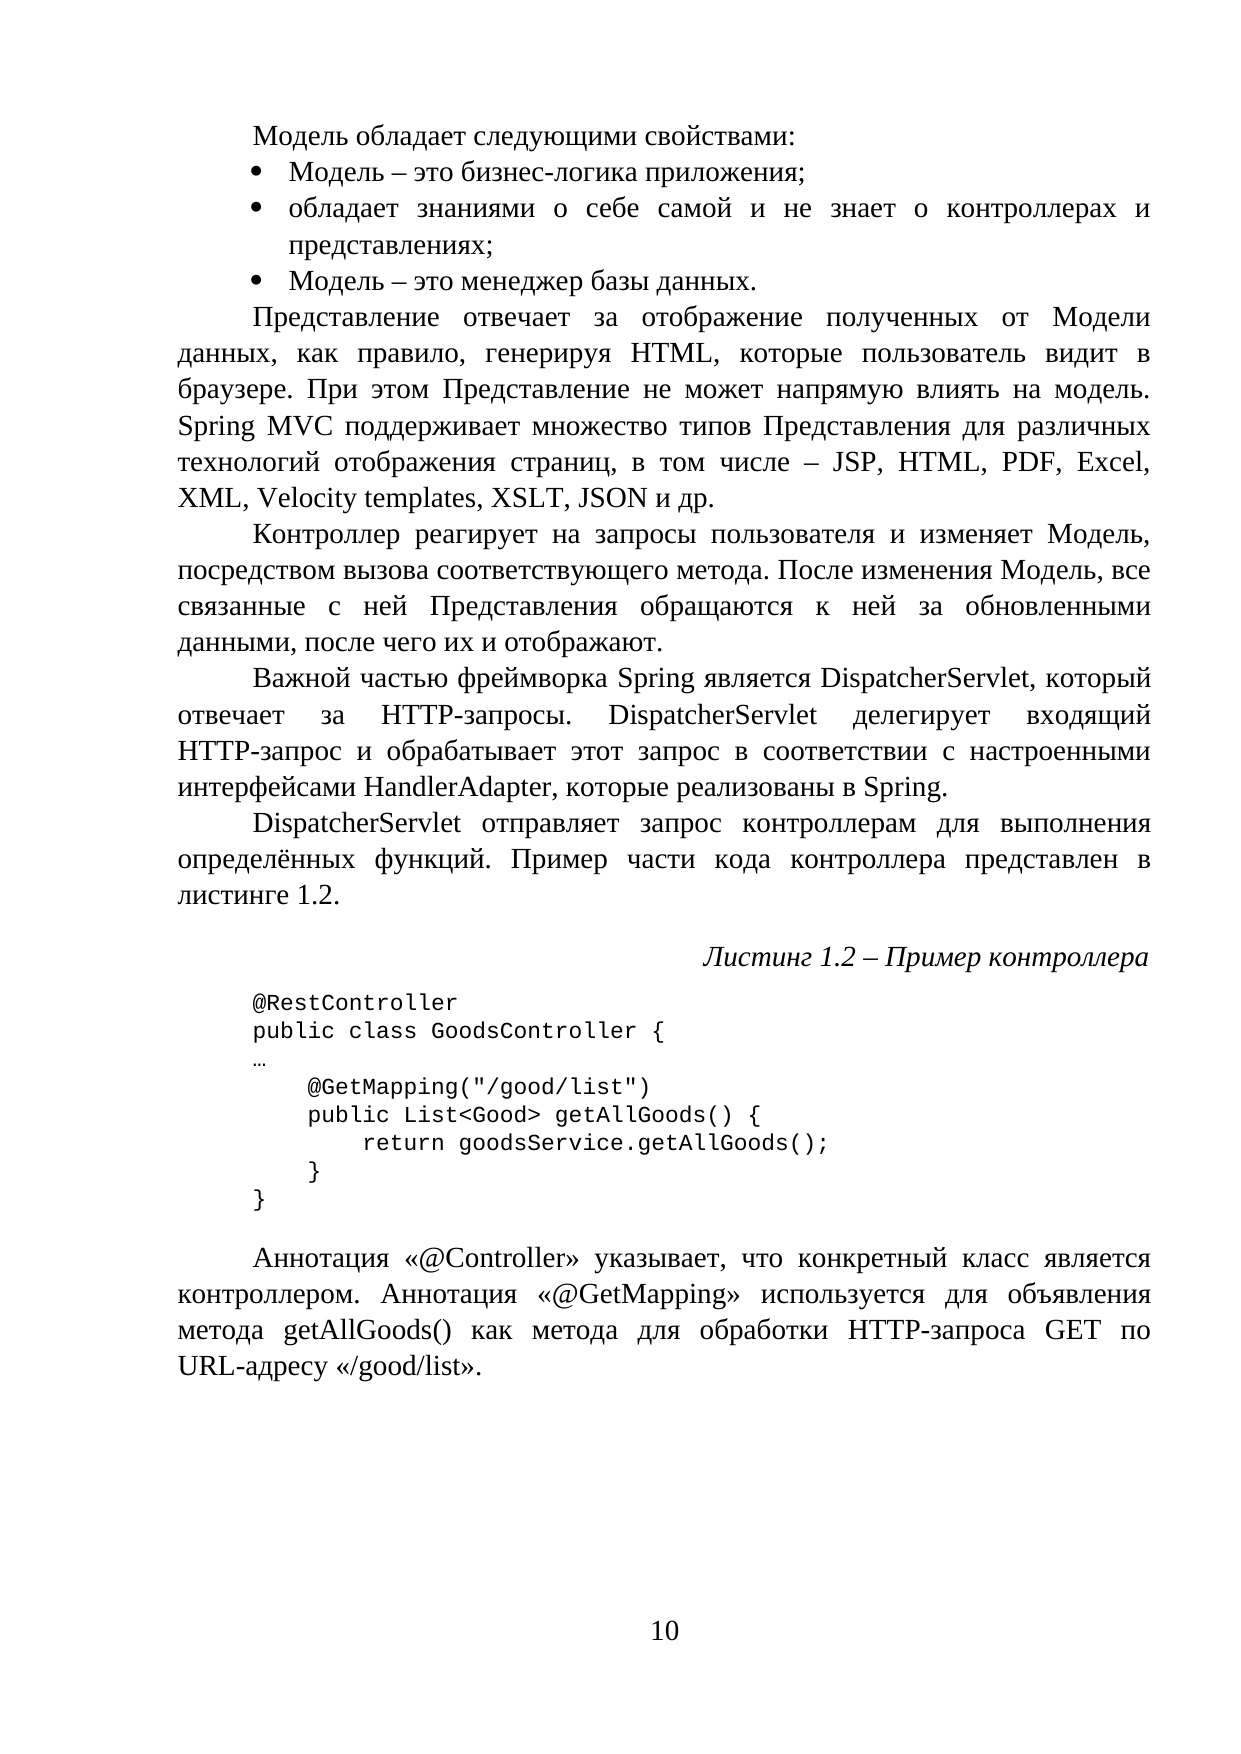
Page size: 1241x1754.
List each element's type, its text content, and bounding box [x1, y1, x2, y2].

list … [177, 1047, 1152, 1073]
text Важной частью фреймворка Spring является DispatcherServlet, который отвечает за HTTP-запросы. DispatcherServlet делегирует входящий HTTP-запрос и обрабатывает этот запрос в соответствии с настроенными интерфейсами HandlerAdapter, которые реализованы в Spring. [177, 661, 1152, 803]
list @GetMapping("/good/list") [177, 1075, 1152, 1101]
text Представление отвечает за отображение полученных от Модели данных, как правило, генерируя HTML, которые пользователь видит в браузере. При этом Представление не может напрямую влиять на модель. Spring MVC поддерживает множество типов Представления для различных технологий отображения страниц, в том числе – JSP, HTML, PDF, Excel, XML, Velocity templates, XSLT, JSON и др. [177, 299, 1152, 513]
list } [177, 1159, 1152, 1185]
text Модель обладает следующими свойствами: [177, 118, 1152, 152]
list return goodsService.getAllGoods(); [177, 1131, 1152, 1157]
list public class GoodsController { [177, 1019, 1152, 1045]
list } [177, 1187, 1152, 1213]
text Листинг 1.2 – Пример контроллера [177, 939, 1152, 972]
list public List<Good> getAllGoods() { [177, 1103, 1152, 1129]
list @RestController [177, 991, 1152, 1017]
list Модель – это бизнес-логика приложения; [251, 154, 1152, 188]
text DispatcherServlet отправляет запрос контроллерам для выполнения определённых функций. Пример части кода контроллера представлен в листинге 1.2. [177, 805, 1152, 911]
list обладает знаниями о себе самой и не знает о контроллерах и представлениях; [251, 191, 1152, 260]
list Модель – это менеджер базы данных. [251, 263, 1152, 297]
text Контроллер реагирует на запросы пользователя и изменяет Mодель, посредством вызова соответствующего метода. После изменения Модель, все связанные с ней Представления обращаются к ней за обновленными данными, после чего их и отображают. [177, 516, 1152, 658]
text Аннотация «@Controller» указывает, что конкретный класс является контроллером. Аннотация «@GetMapping» используется для объявления метода getAllGoods() как метода для обработки HTTP-запроса GET по URL-адресу «/good/list». [177, 1240, 1152, 1382]
